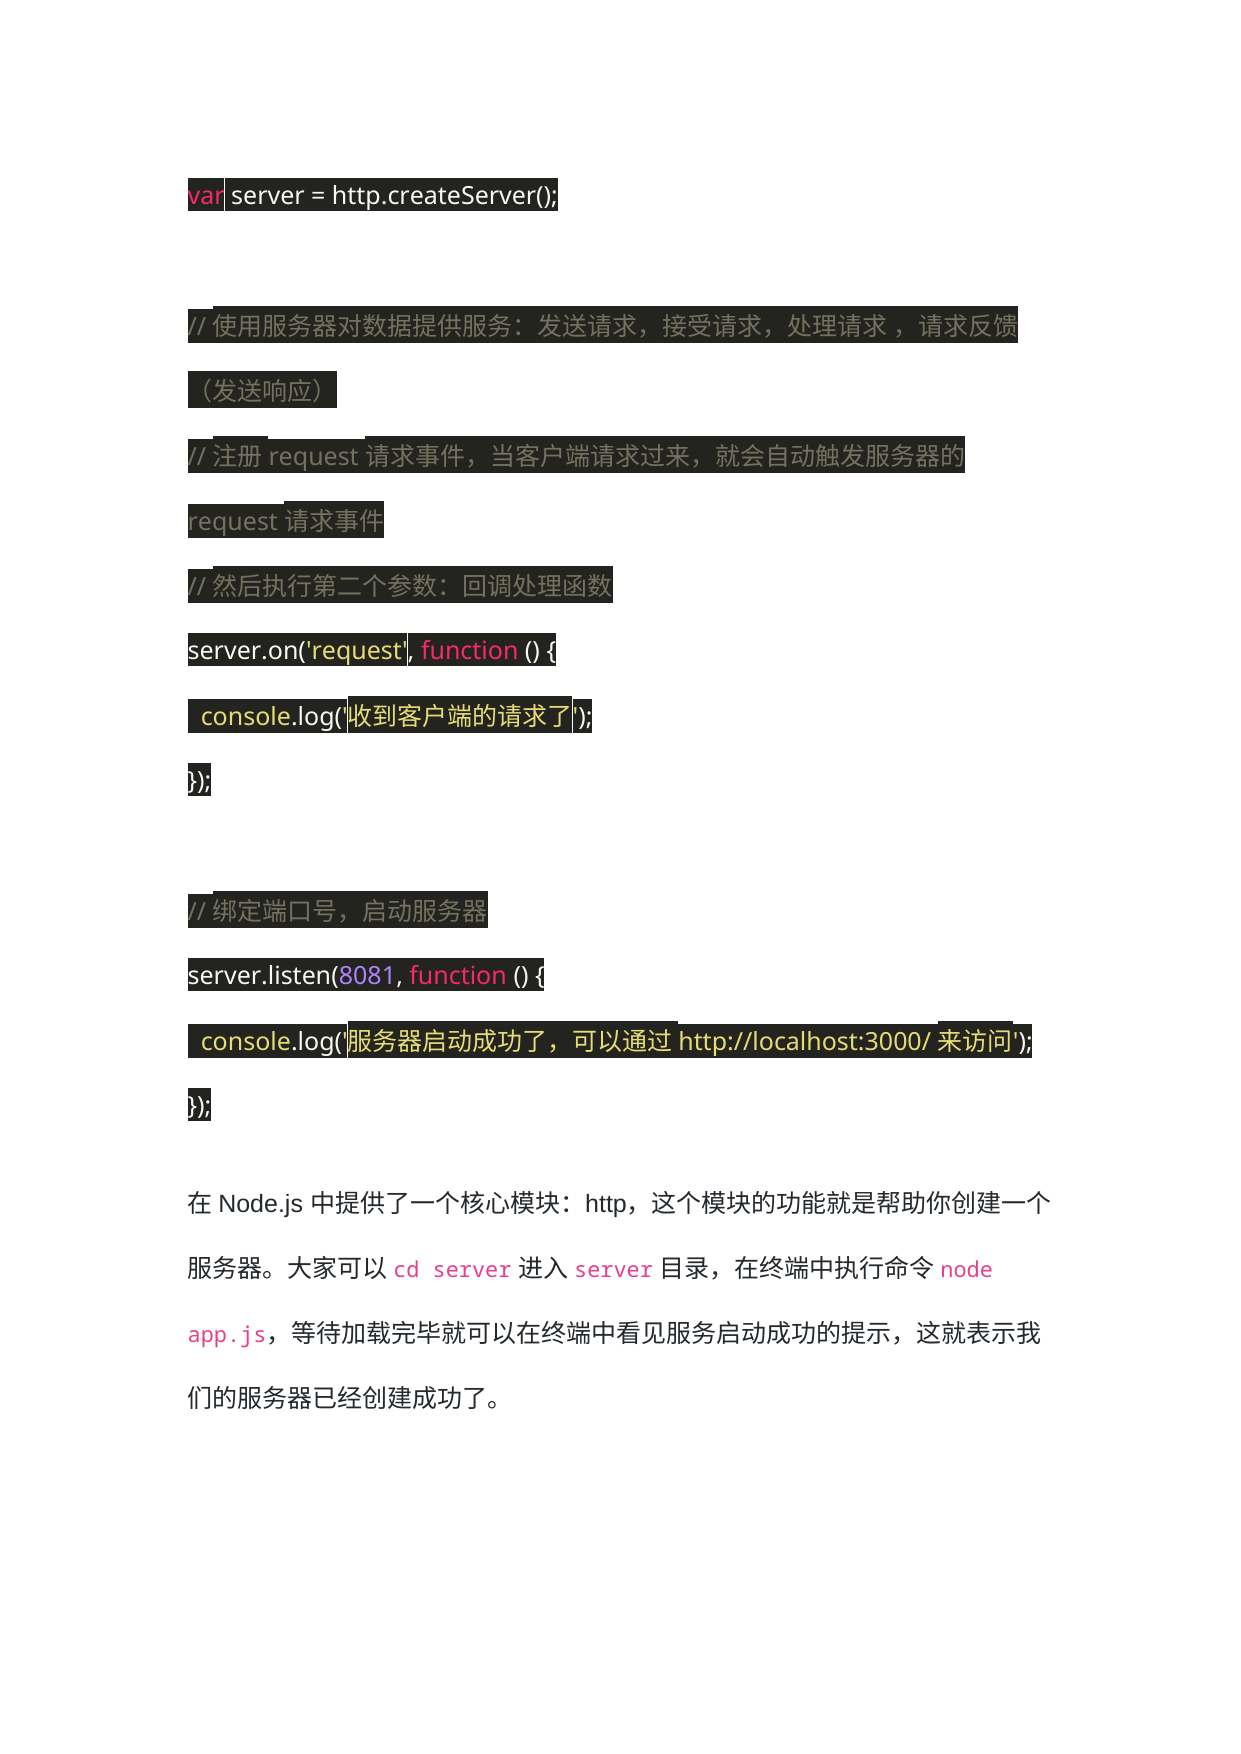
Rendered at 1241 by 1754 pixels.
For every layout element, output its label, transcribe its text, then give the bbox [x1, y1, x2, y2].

text var server = http.createServer(); [187, 162, 1053, 227]
text // 绑定端口号，启动服务器 [187, 877, 1053, 942]
text console.log('收到客户端的请求了'); [187, 682, 1053, 747]
text server.listen(8081, function () { [187, 942, 1053, 1007]
text // 然后执行第二个参数：回调处理函数 [187, 552, 1053, 617]
text }); [187, 1072, 1053, 1137]
text // 注册 request 请求事件，当客户端请求过来，就会自动触发服务器的 request 请求事件 [187, 422, 1053, 552]
text 在 Node.js 中提供了一个核心模块：http，这个模块的功能就是帮助你创建一个服务器。大家可以 cd server 进入 server 目录，在终端中执行命令 node app.js，等待加载完毕就可以在终端中看见服务启动成功的提示，这就表示我们的服务器已经创建成功了。 [187, 1169, 1053, 1429]
text server.on('request', function () { [187, 617, 1053, 682]
text console.log('服务器启动成功了，可以通过 http://localhost:3000/ 来访问'); [187, 1007, 1053, 1072]
text // 使用服务器对数据提供服务：发送请求，接受请求，处理请求 ，请求反馈（发送响应） [187, 292, 1053, 422]
text }); [187, 747, 1053, 812]
